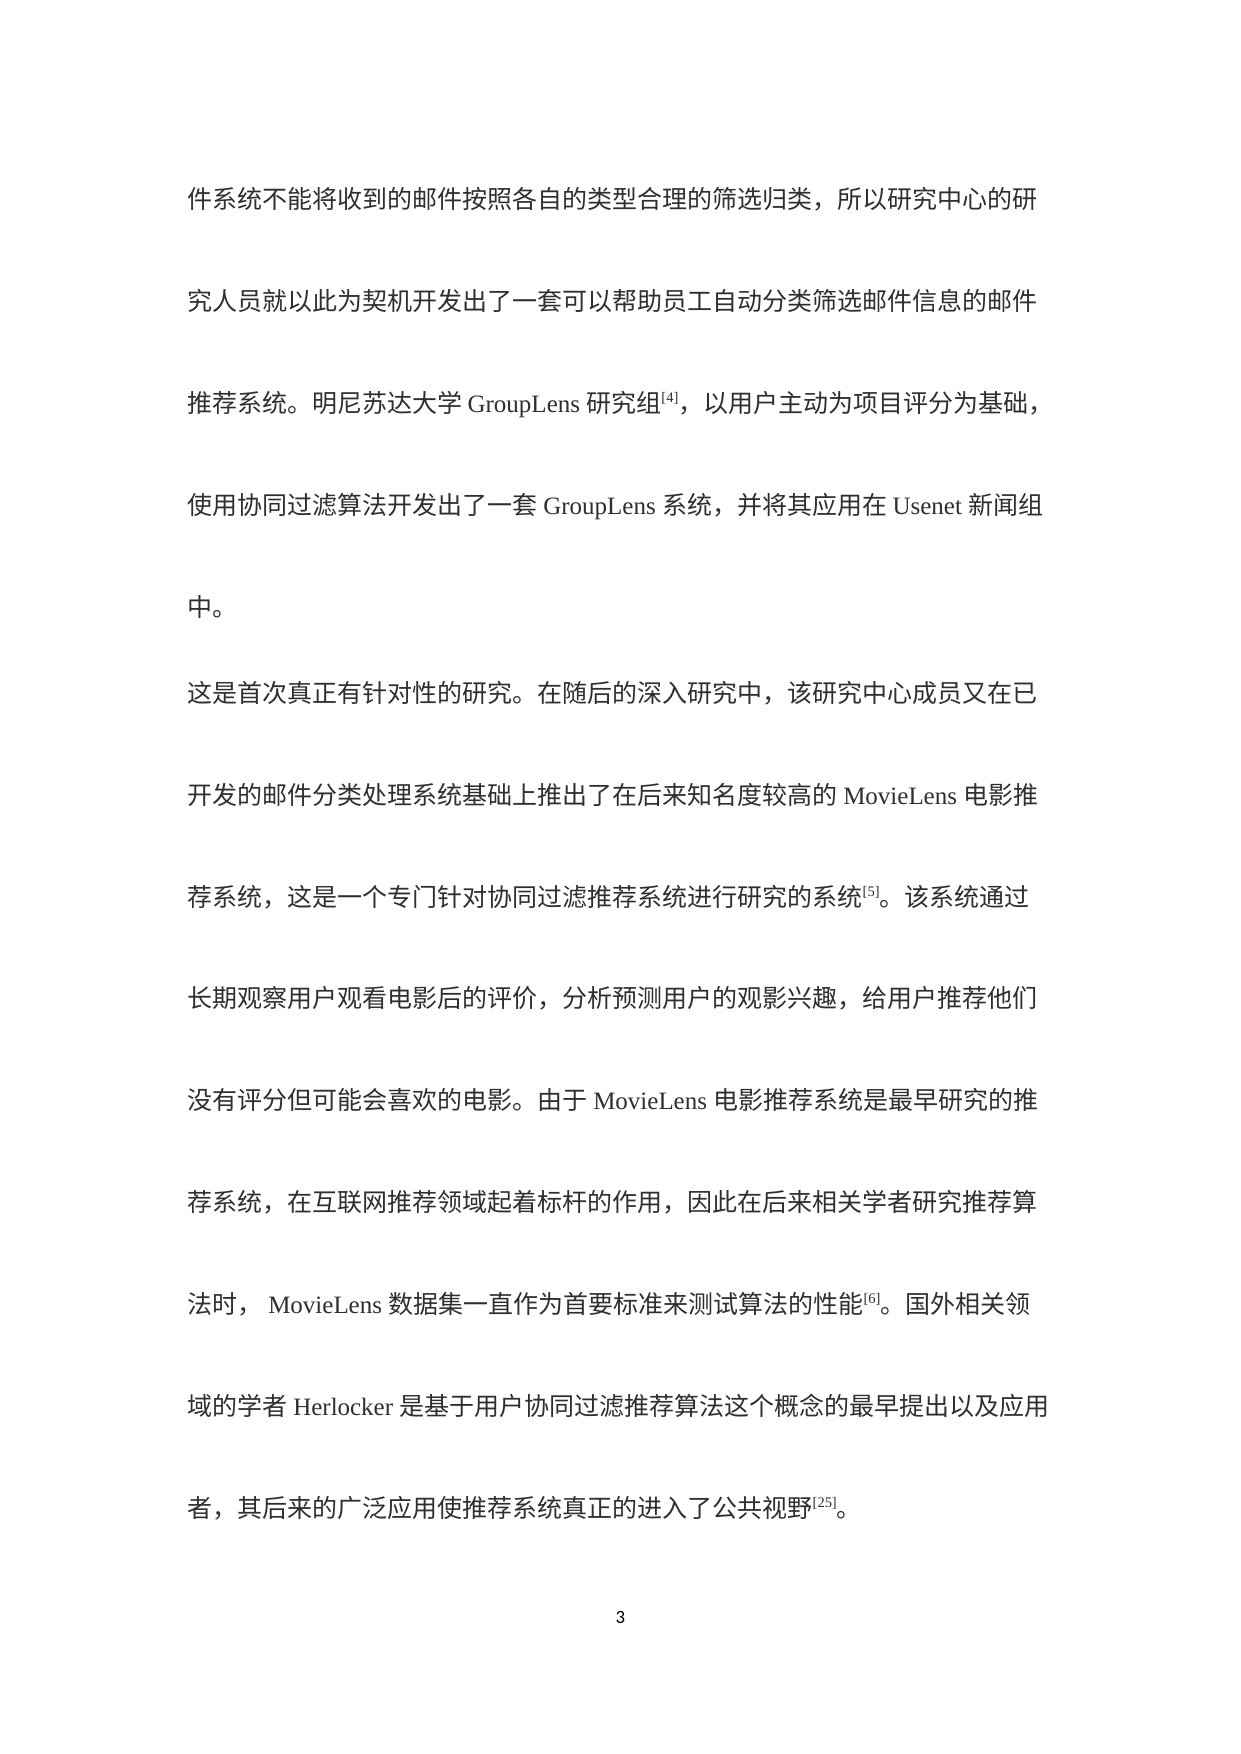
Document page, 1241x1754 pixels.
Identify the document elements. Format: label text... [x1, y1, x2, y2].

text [187, 164, 1053, 639]
text 这是首次真正有针对性的研究。在随后的深入研究中，该研究中心成员又在已开发的邮件分类处理系统基础上推出了在后来知名度较高的 MovieLens 电影推荐系统，这是一个专门针对协同过滤推荐系统进行研究的系统[5]。该系统通过长期观察用户观看电影后的评价，分析预测用户的观影兴趣，给用户推荐他们没有评分但可能会喜欢的电影。由于 MovieLens 电影推荐系统是最早研究的推荐系统，在互联网推荐领域起着标杆的作用，因此在后来相关学者研究推荐算法时， MovieLens 数据集一直作为首要标准来测试算法的性能[6]。国外相关领域的学者 Herlocker 是基于用户协同过滤推荐算法这个概念的最早提出以及应用者，其后来的广泛应用使推荐系统真正的进入了公共视野[25]。 [187, 657, 1053, 1540]
